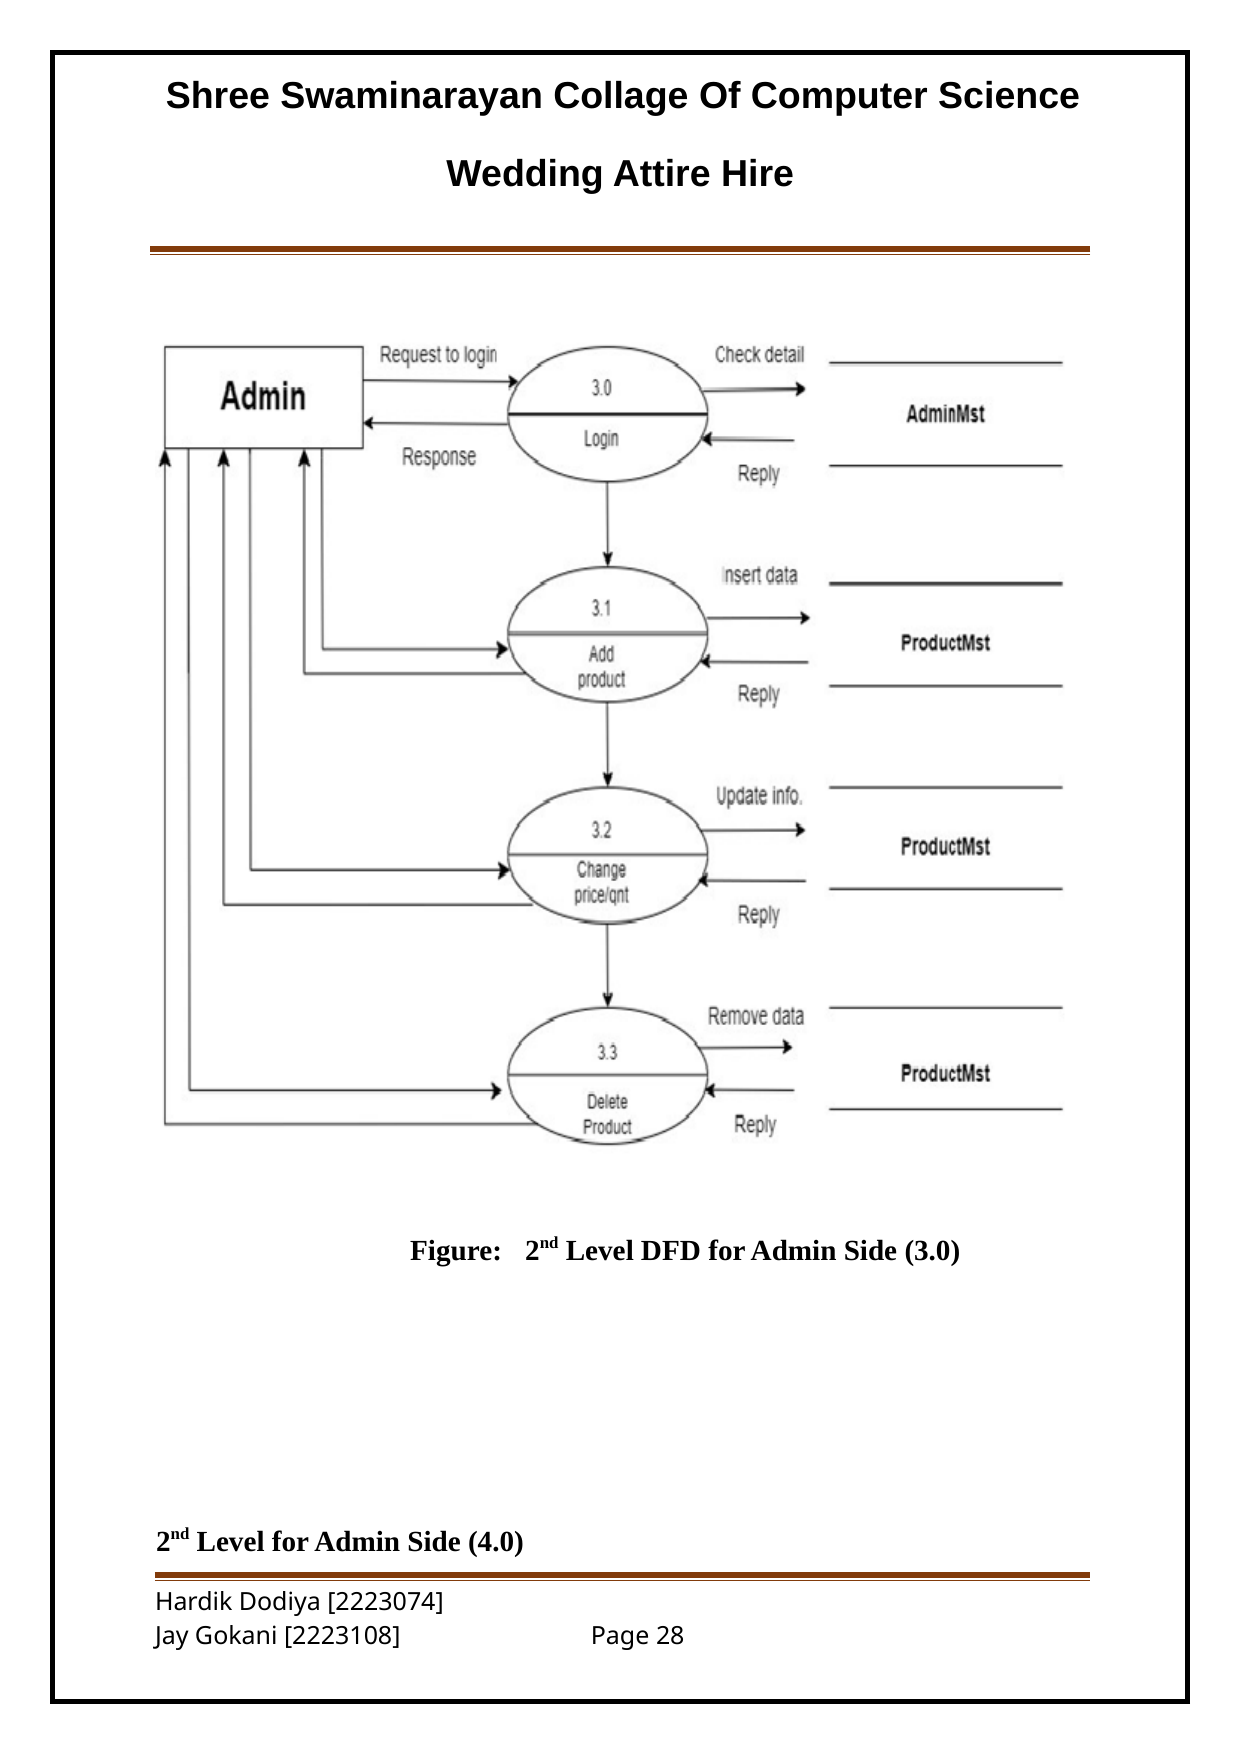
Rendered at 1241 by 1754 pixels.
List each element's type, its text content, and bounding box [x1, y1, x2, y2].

text 2nd Level for Admin Side (4.0) [155, 1524, 1090, 1558]
text Figure: 2nd Level DFD for Admin Side (3.0) [155, 1233, 1090, 1266]
picture [154, 330, 1078, 1180]
